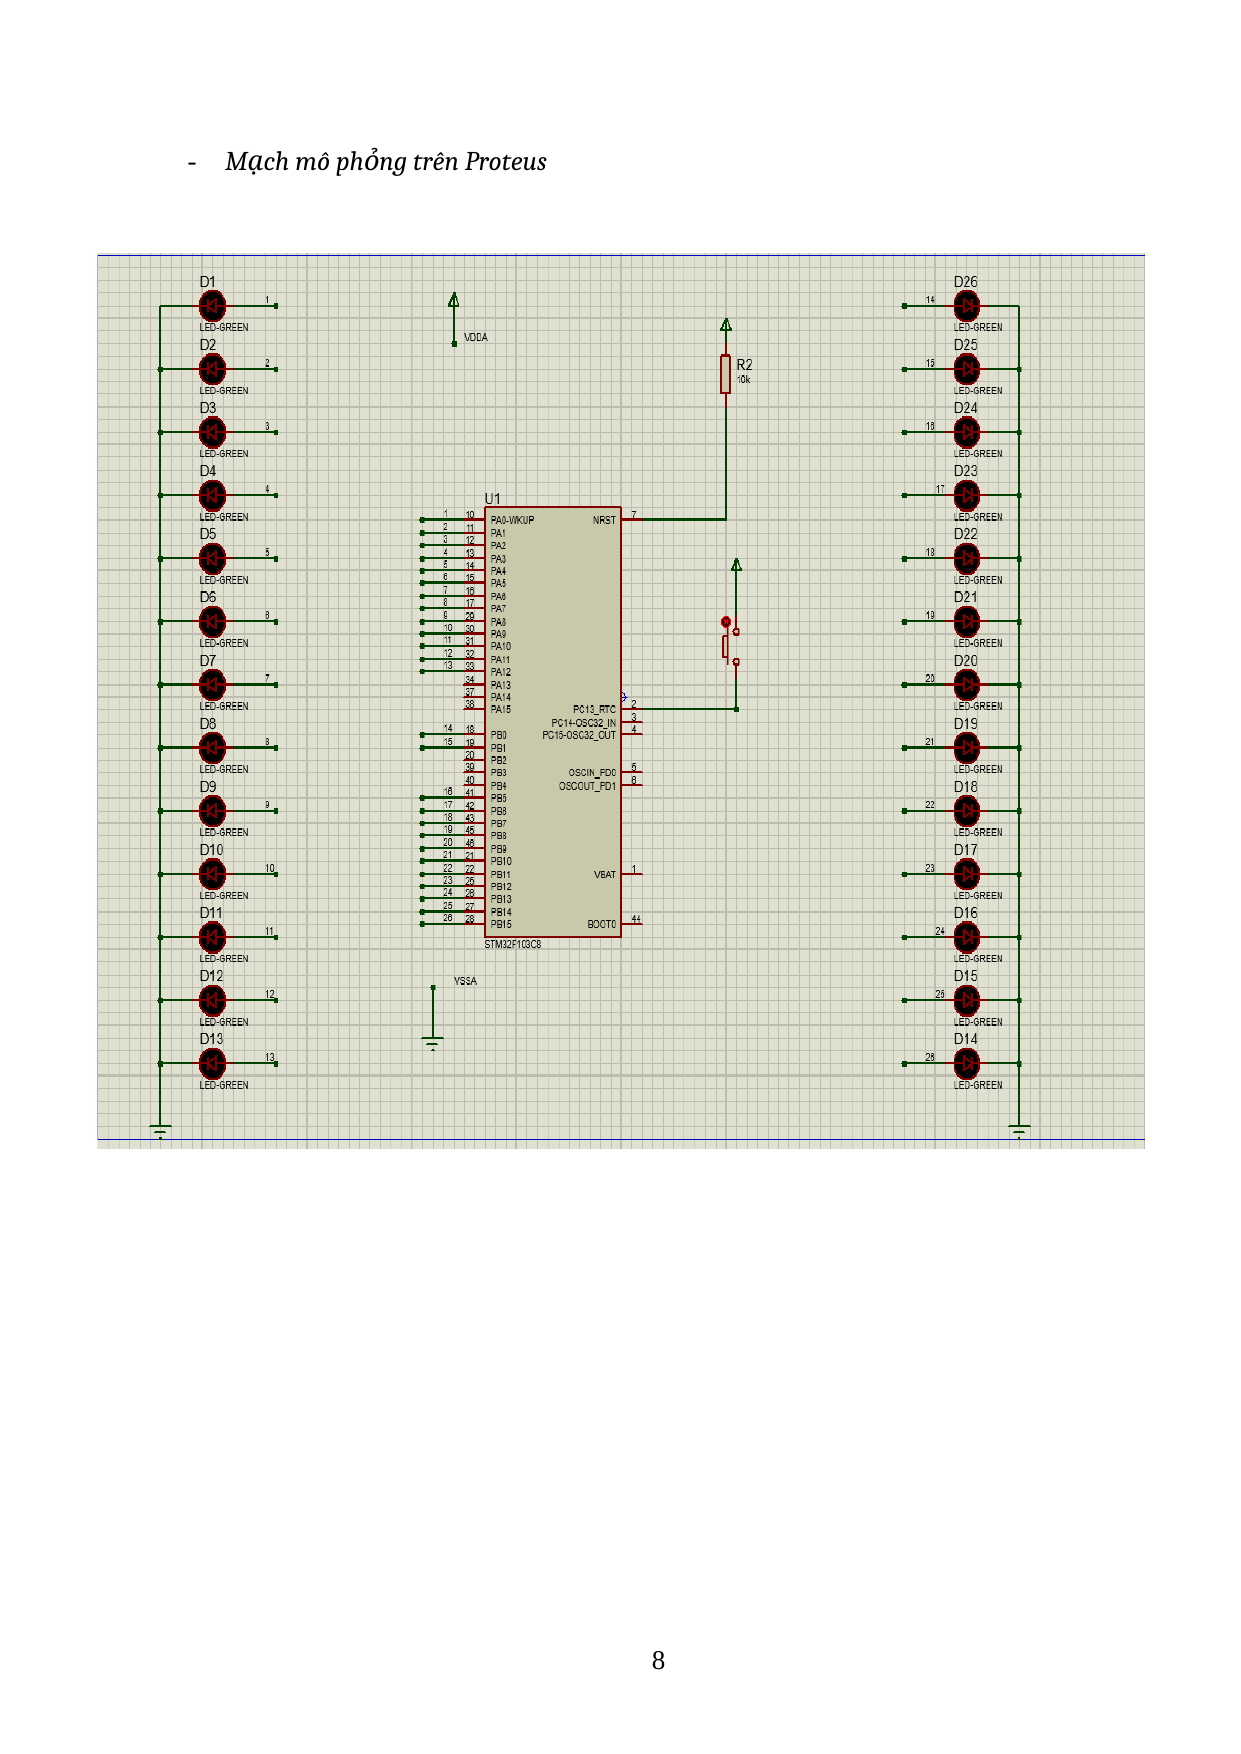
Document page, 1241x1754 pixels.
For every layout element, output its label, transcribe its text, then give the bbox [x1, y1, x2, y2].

picture [97, 253, 1145, 1149]
subtitle Mạch mô phỏng trên Proteus [187, 145, 1167, 177]
